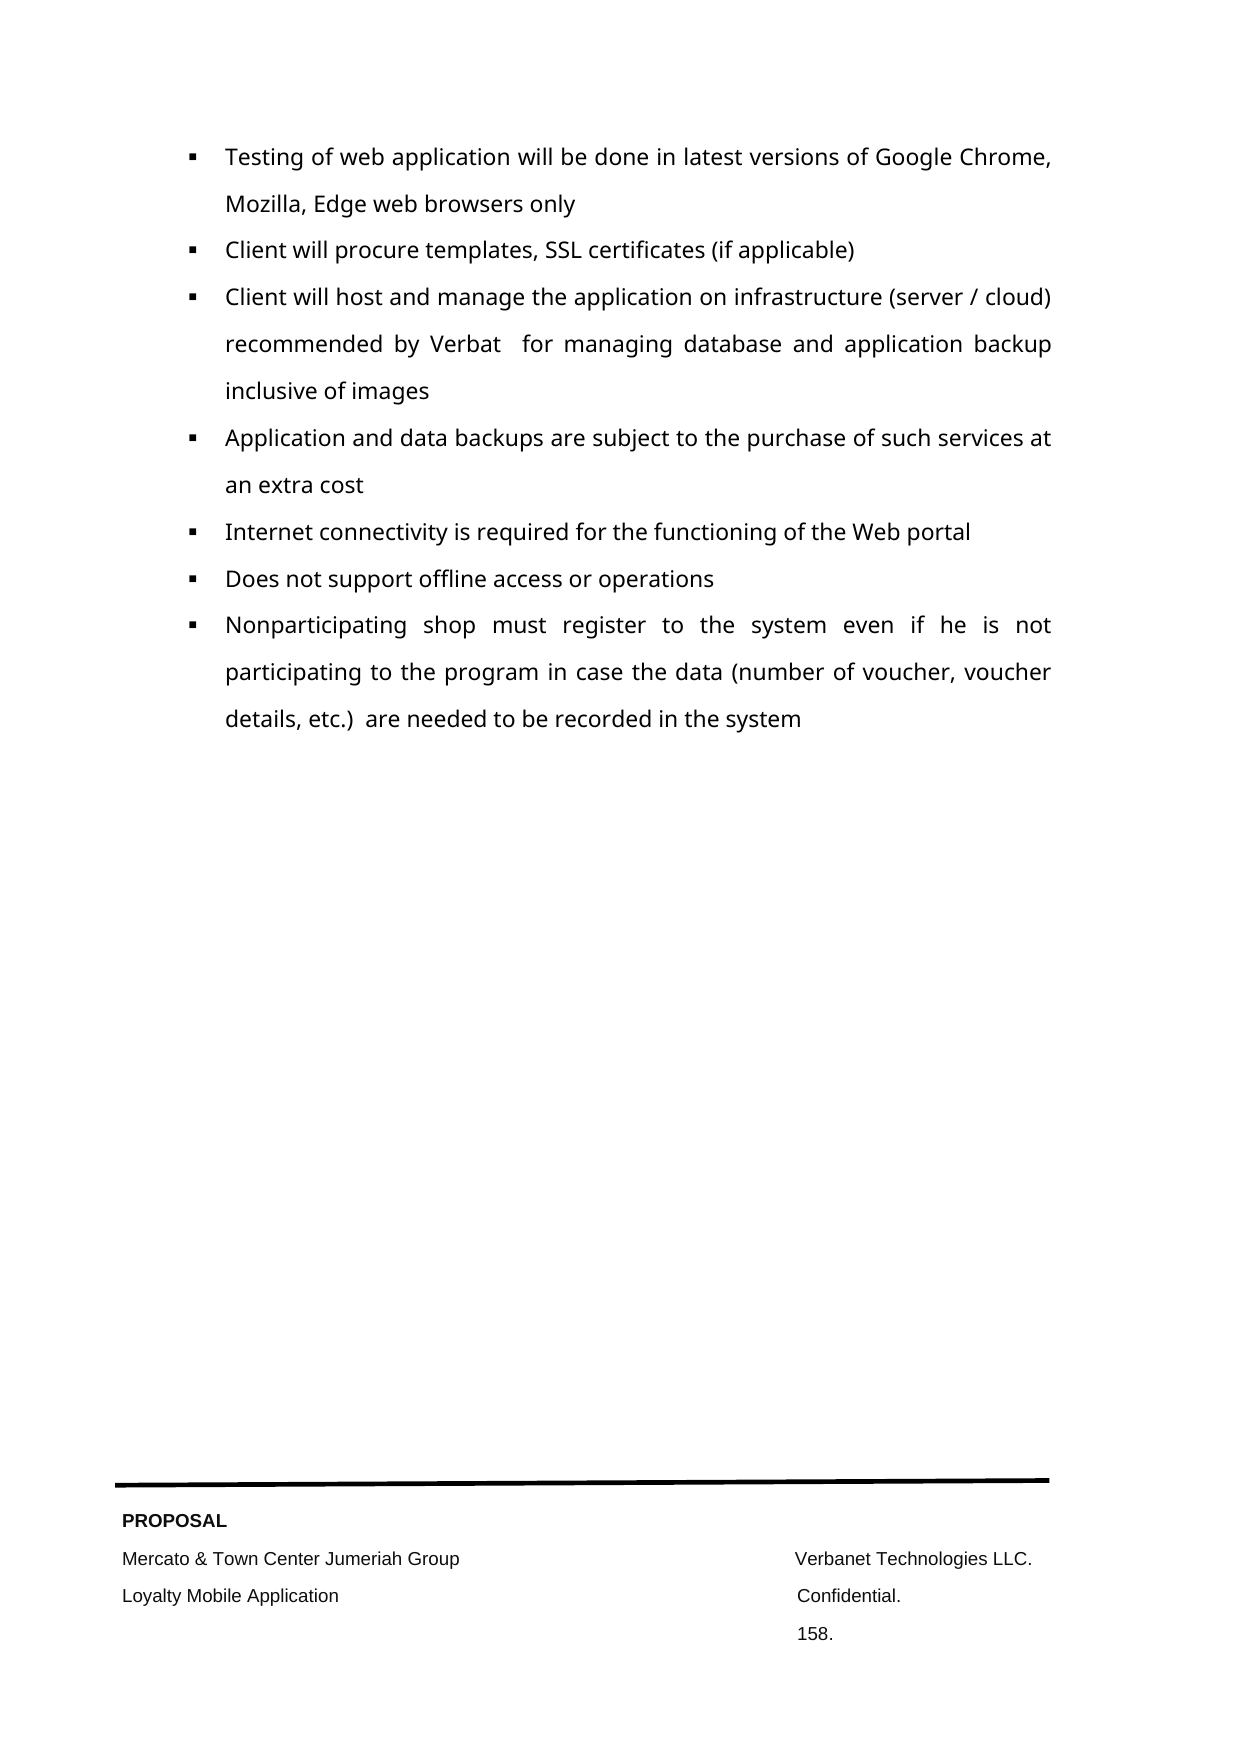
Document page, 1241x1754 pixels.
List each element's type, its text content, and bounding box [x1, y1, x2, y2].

list Internet connectivity is required for the functioning of the Web portal [187, 516, 1053, 547]
list Testing of web application will be done in latest versions of Google Chrome, Mozilla, Edge web browsers only [187, 141, 1053, 219]
list Client will procure templates, SSL certificates (if applicable) [187, 234, 1053, 266]
list Nonparticipating shop must register to the system even if he is not participating to the program in case the data (number of voucher, voucher details, etc.) are needed to be recorded in the system [187, 609, 1053, 734]
list Client will host and manage the application on infrastructure (server / cloud) recommended by Verbat for managing database and application backup inclusive of images [187, 281, 1053, 406]
list Application and data backups are subject to the purchase of such services at an extra cost [187, 422, 1053, 500]
list Does not support offline access or operations [187, 562, 1053, 594]
